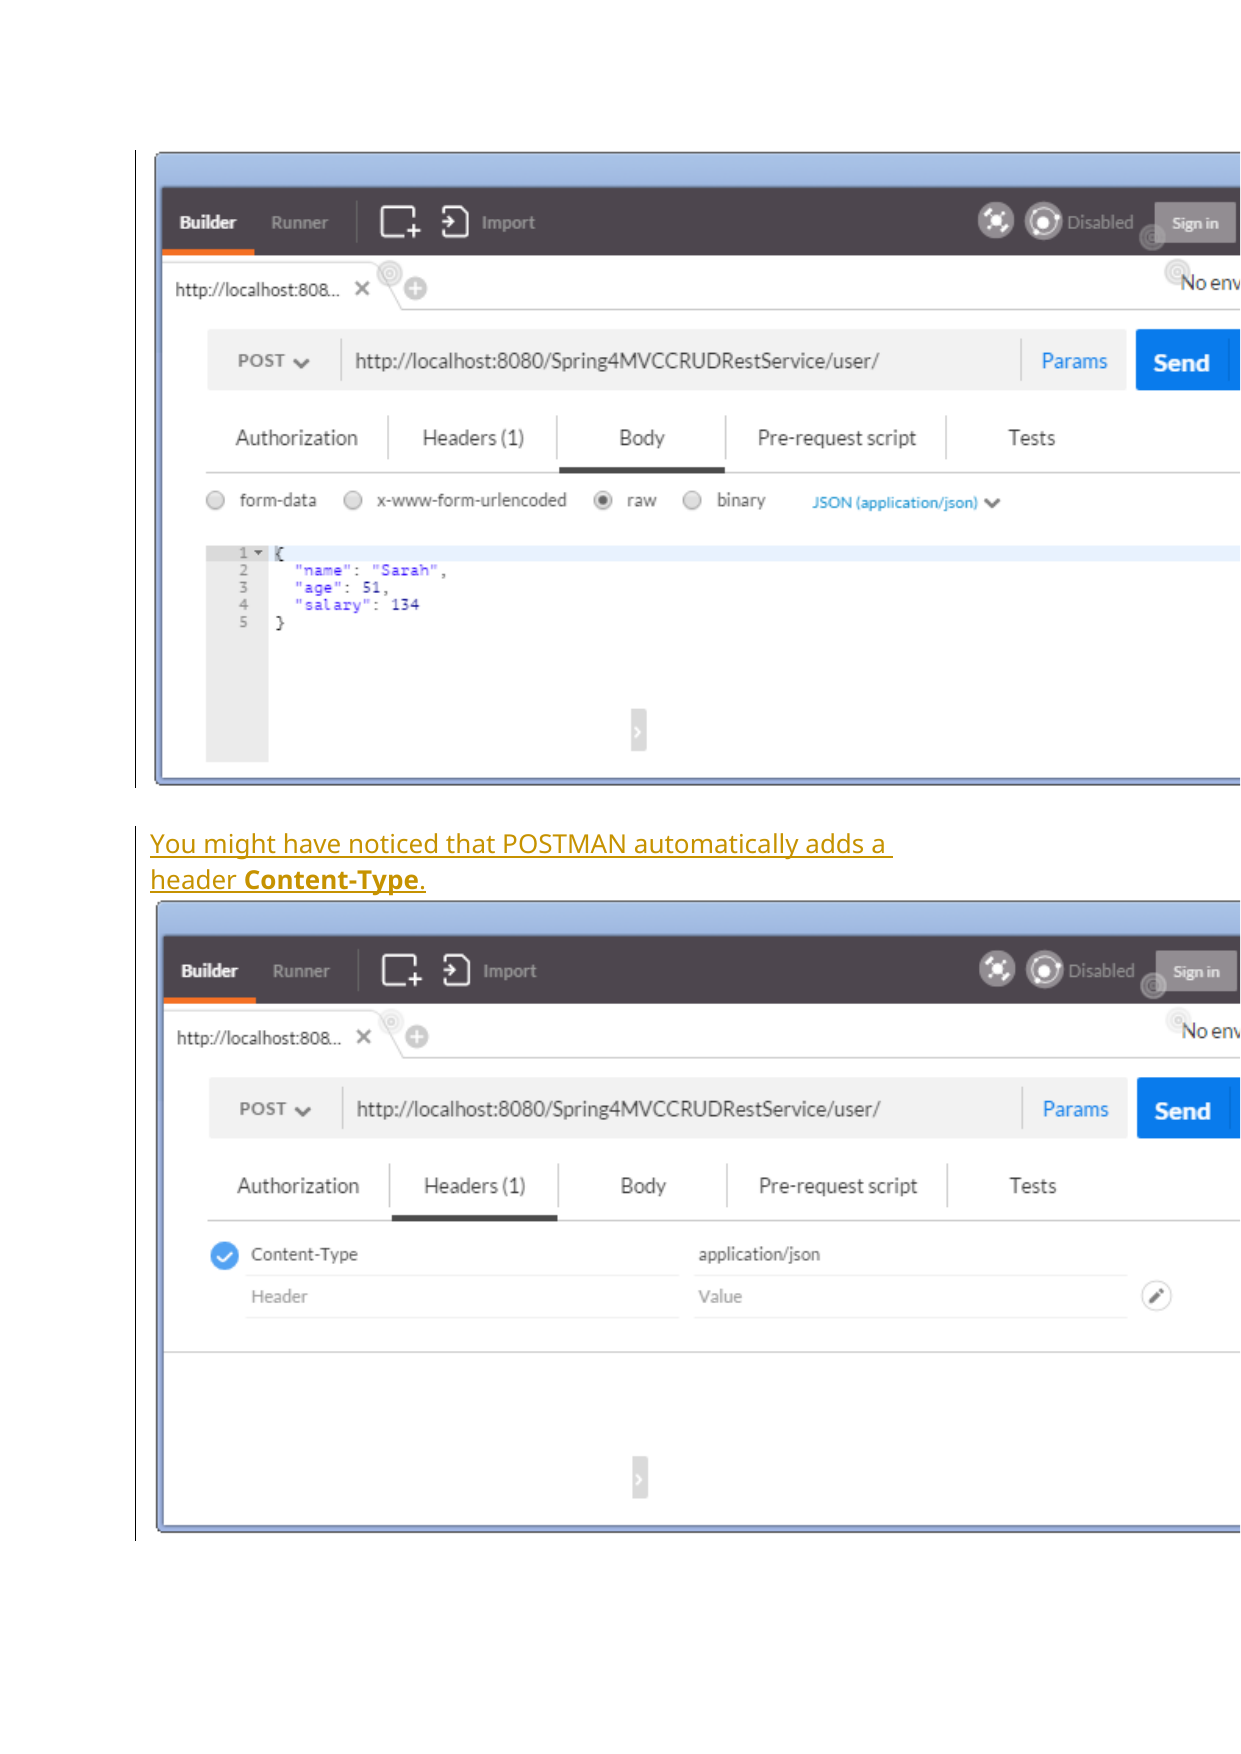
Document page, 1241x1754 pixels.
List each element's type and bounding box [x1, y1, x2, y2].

picture [150, 896, 1241, 1541]
picture [150, 150, 1241, 789]
